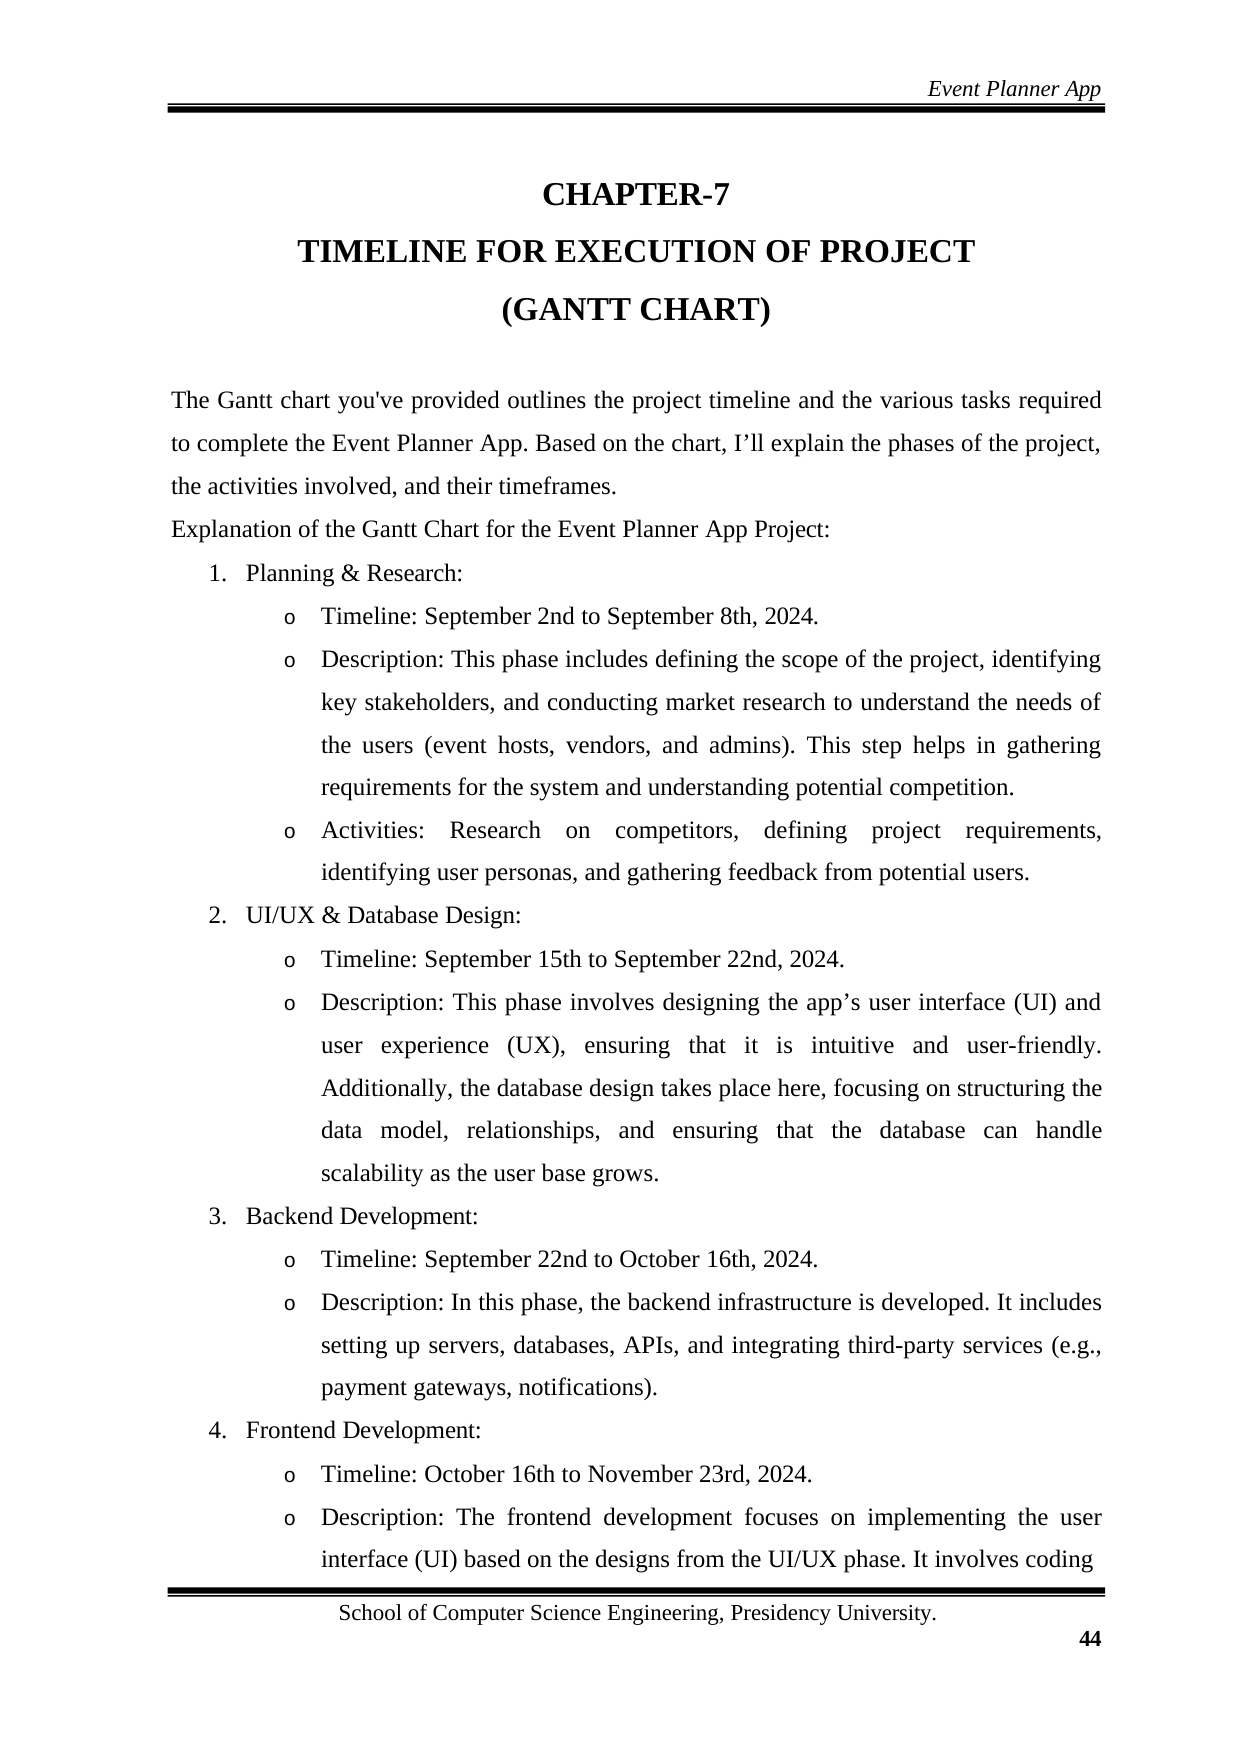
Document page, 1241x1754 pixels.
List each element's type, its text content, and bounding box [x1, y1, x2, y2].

list Timeline: September 22nd to October 16th, 2024. [283, 1244, 1137, 1273]
list Activities: Research on competitors, defining project requirements, identifying user personas, and gathering feedback from potential users. [283, 815, 1102, 886]
list Frontend Development: [208, 1415, 1137, 1444]
list Timeline: September 2nd to September 8th, 2024. [283, 601, 1137, 630]
text The Gantt chart you've provided outlines the project timeline and the various tasks required to complete the Event Planner App. Based on the chart, I’ll explain the phases of the project, the activities involved, and their timeframes. [171, 385, 1102, 500]
list Planning & Research: [208, 558, 1137, 586]
text CHAPTER-7 [136, 174, 1137, 212]
list UI/UX & Database Design: [208, 901, 1137, 929]
list Description: The frontend development focuses on implementing the user interface (UI) based on the designs from the UI/UX phase. It involves coding [283, 1502, 1102, 1573]
list Description: In this phase, the backend infrastructure is developed. It includes setting up servers, databases, APIs, and integrating third-party services (e.g., payment gateways, notifications). [283, 1287, 1102, 1401]
text Explanation of the Gantt Chart for the Event Planner App Project: [171, 514, 1137, 543]
list Backend Development: [208, 1201, 1137, 1230]
list Timeline: October 16th to November 23rd, 2024. [283, 1459, 1137, 1488]
list Timeline: September 15th to September 22nd, 2024. [283, 944, 1137, 973]
list Description: This phase involves designing the app’s user interface (UI) and user experience (UX), ensuring that it is intuitive and user-friendly. Additionally, the database design takes place here, focusing on structuring the data model, relationships, and ensuring that the database can handle scalability as the user base grows. [283, 987, 1103, 1186]
text TIMELINE FOR EXECUTION OF PROJECT (GANTT CHART) [237, 232, 1035, 327]
list Description: This phase includes defining the scope of the project, identifying key stakeholders, and conducting market research to understand the needs of the users (event hosts, vendors, and admins). This step helps in gathering requirements for the system and understanding potential competition. [283, 644, 1102, 801]
